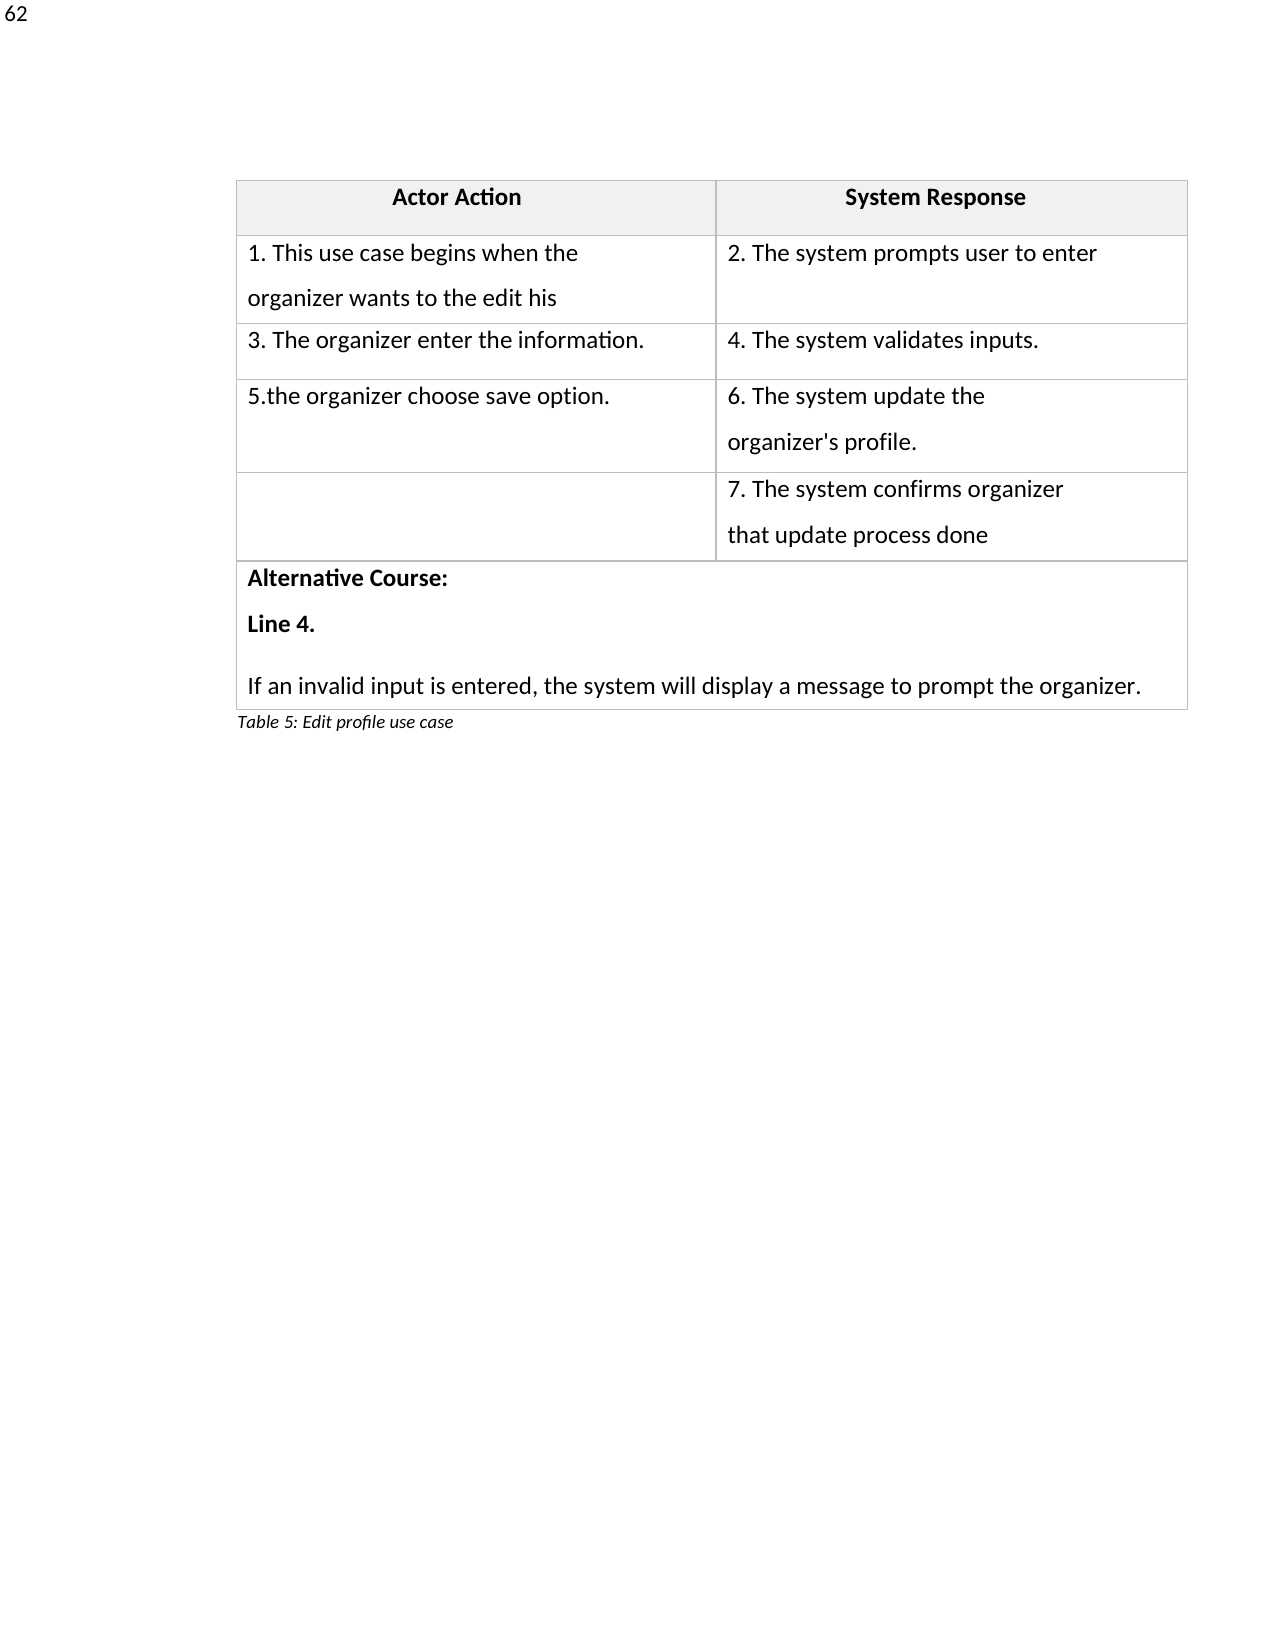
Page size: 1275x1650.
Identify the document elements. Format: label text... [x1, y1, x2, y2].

table_cell [237, 473, 715, 560]
table_header Actor Action [237, 181, 715, 235]
table_cell 4. The system validates inputs. [717, 324, 1187, 379]
table_cell 5.the organizer choose save option. [237, 380, 715, 472]
table_cell 6. The system update the organizer's profile. [717, 380, 1187, 472]
text Table 5: Edit profile use case [237, 710, 1200, 734]
table_cell 1. This use case begins when the organizer wants to the edit his profile. [237, 236, 715, 323]
table_cell 3. The organizer enter the information. [237, 324, 715, 379]
table_cell 7. The system confirms organizer that update process done successfully. [717, 473, 1187, 560]
table_cell Alternative Course: Line 4. If an invalid input is entered, the system will display a message to prompt the organizer. [237, 562, 1187, 709]
table_cell 2. The system prompts user to enter new information (name, password, phone number) in fields. [717, 236, 1187, 323]
table_header System Response [717, 181, 1187, 235]
